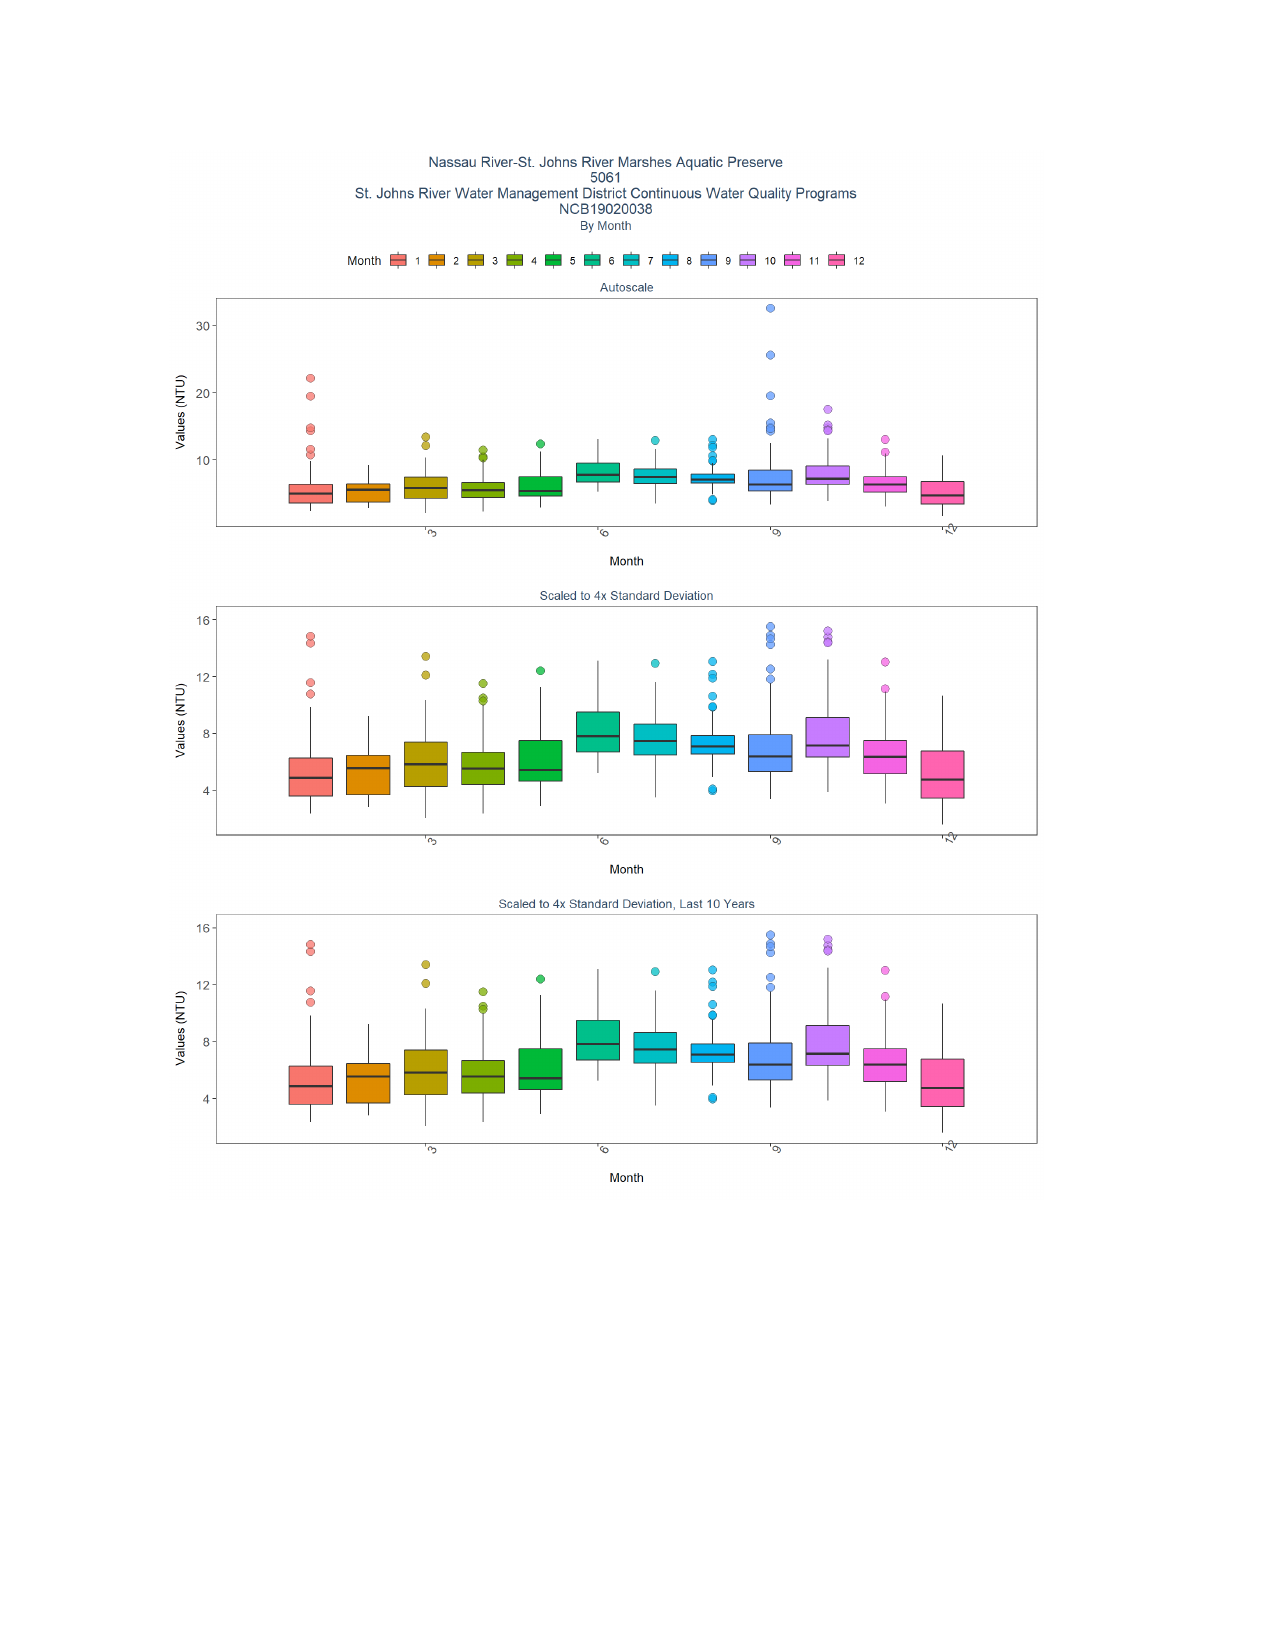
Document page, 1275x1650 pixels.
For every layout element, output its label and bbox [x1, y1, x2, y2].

picture [168, 150, 1044, 1200]
